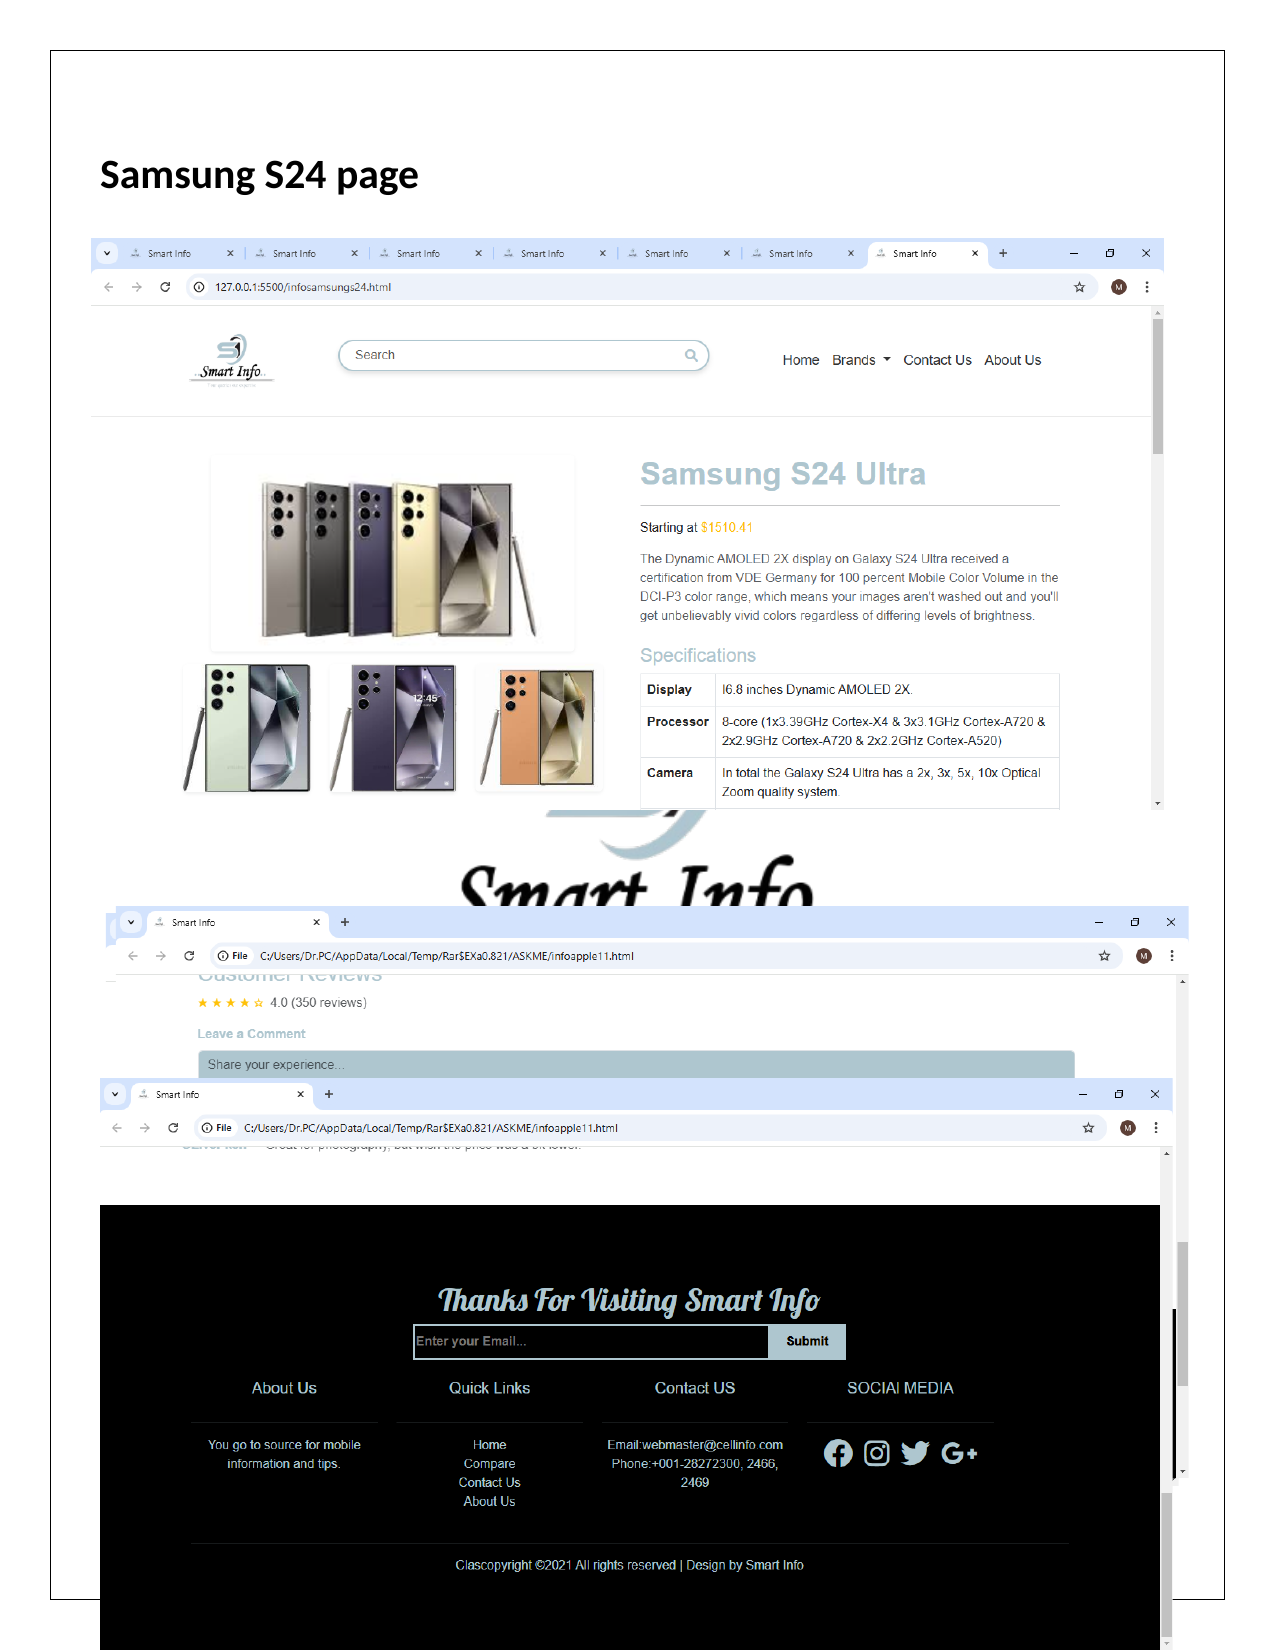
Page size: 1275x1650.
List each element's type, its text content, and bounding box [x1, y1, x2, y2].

text Samsung S24 page [100, 148, 1173, 199]
picture [91, 238, 1189, 1650]
